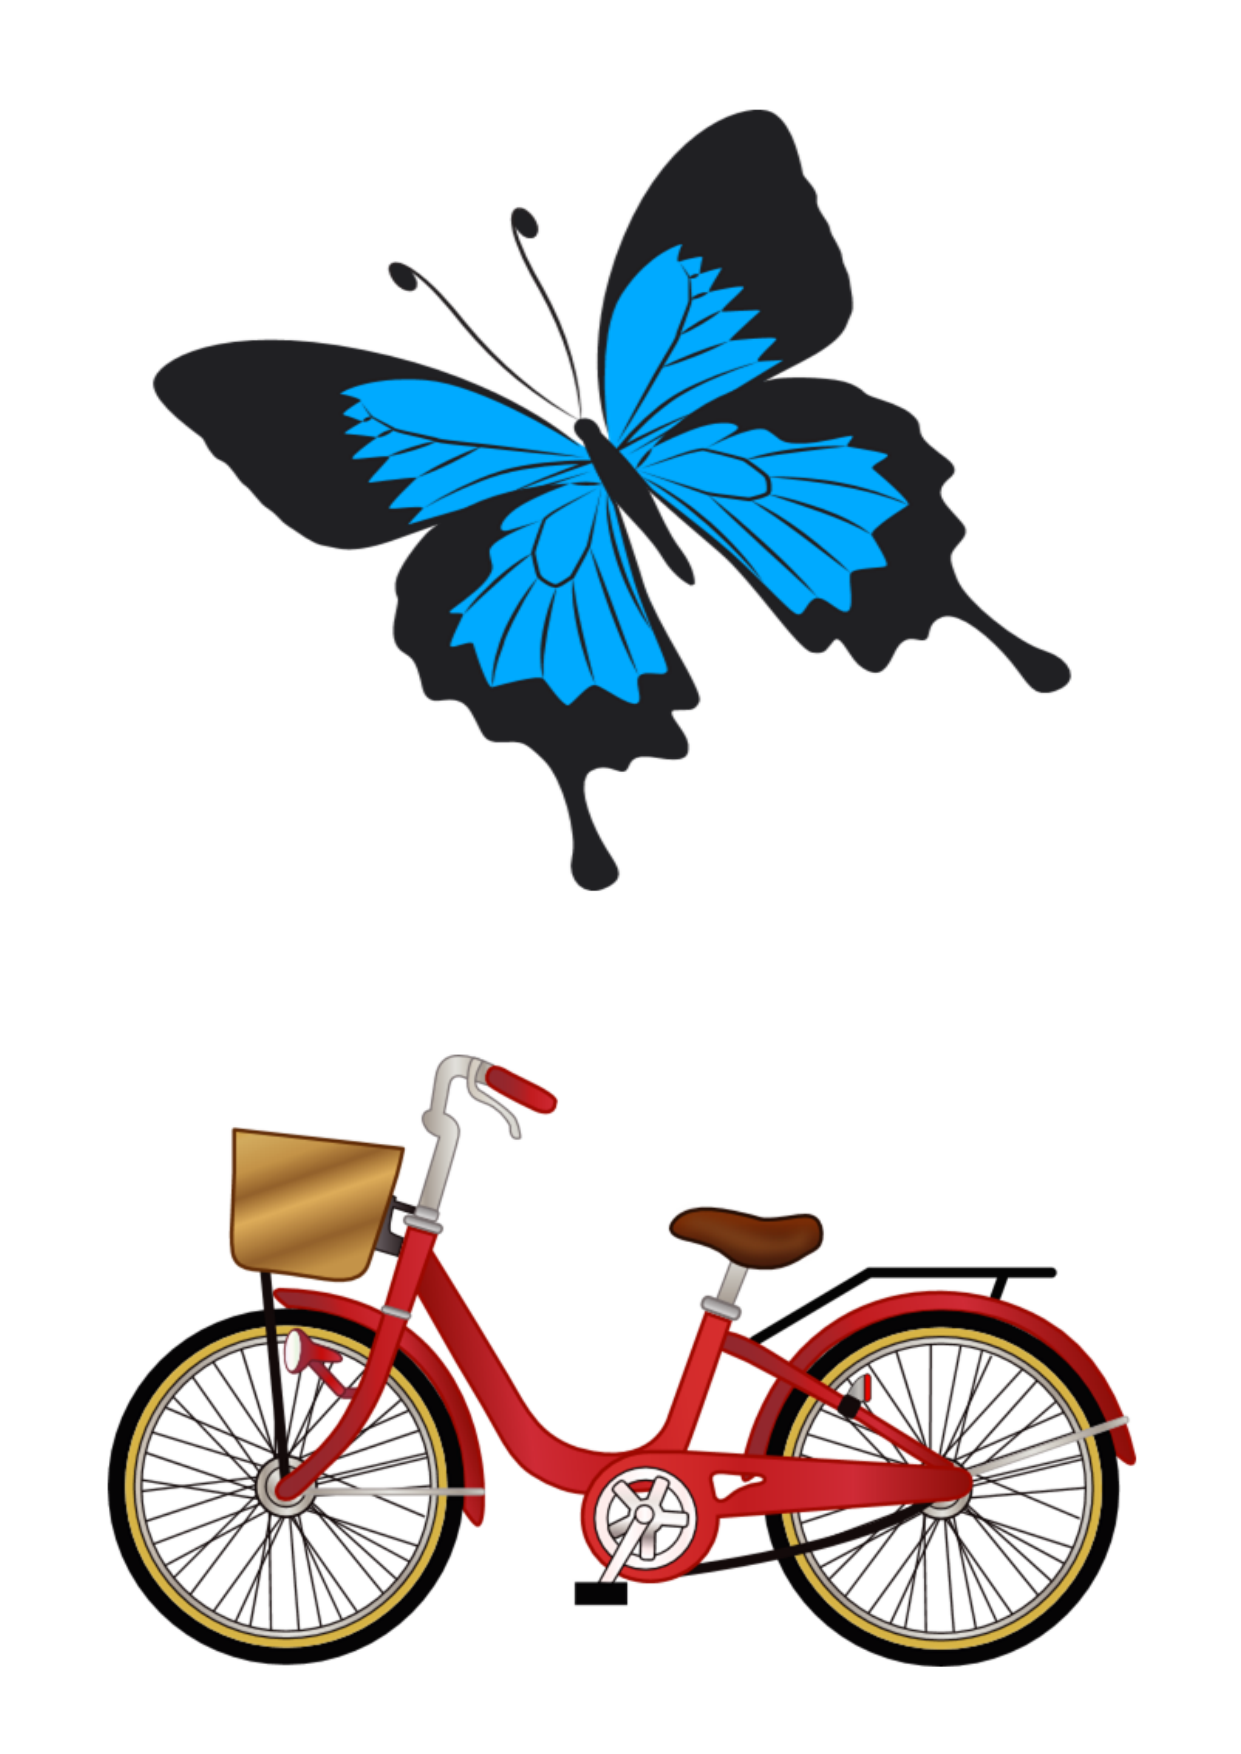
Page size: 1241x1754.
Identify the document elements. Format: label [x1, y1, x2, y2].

picture [87, 937, 1154, 1723]
picture [128, 80, 1113, 924]
